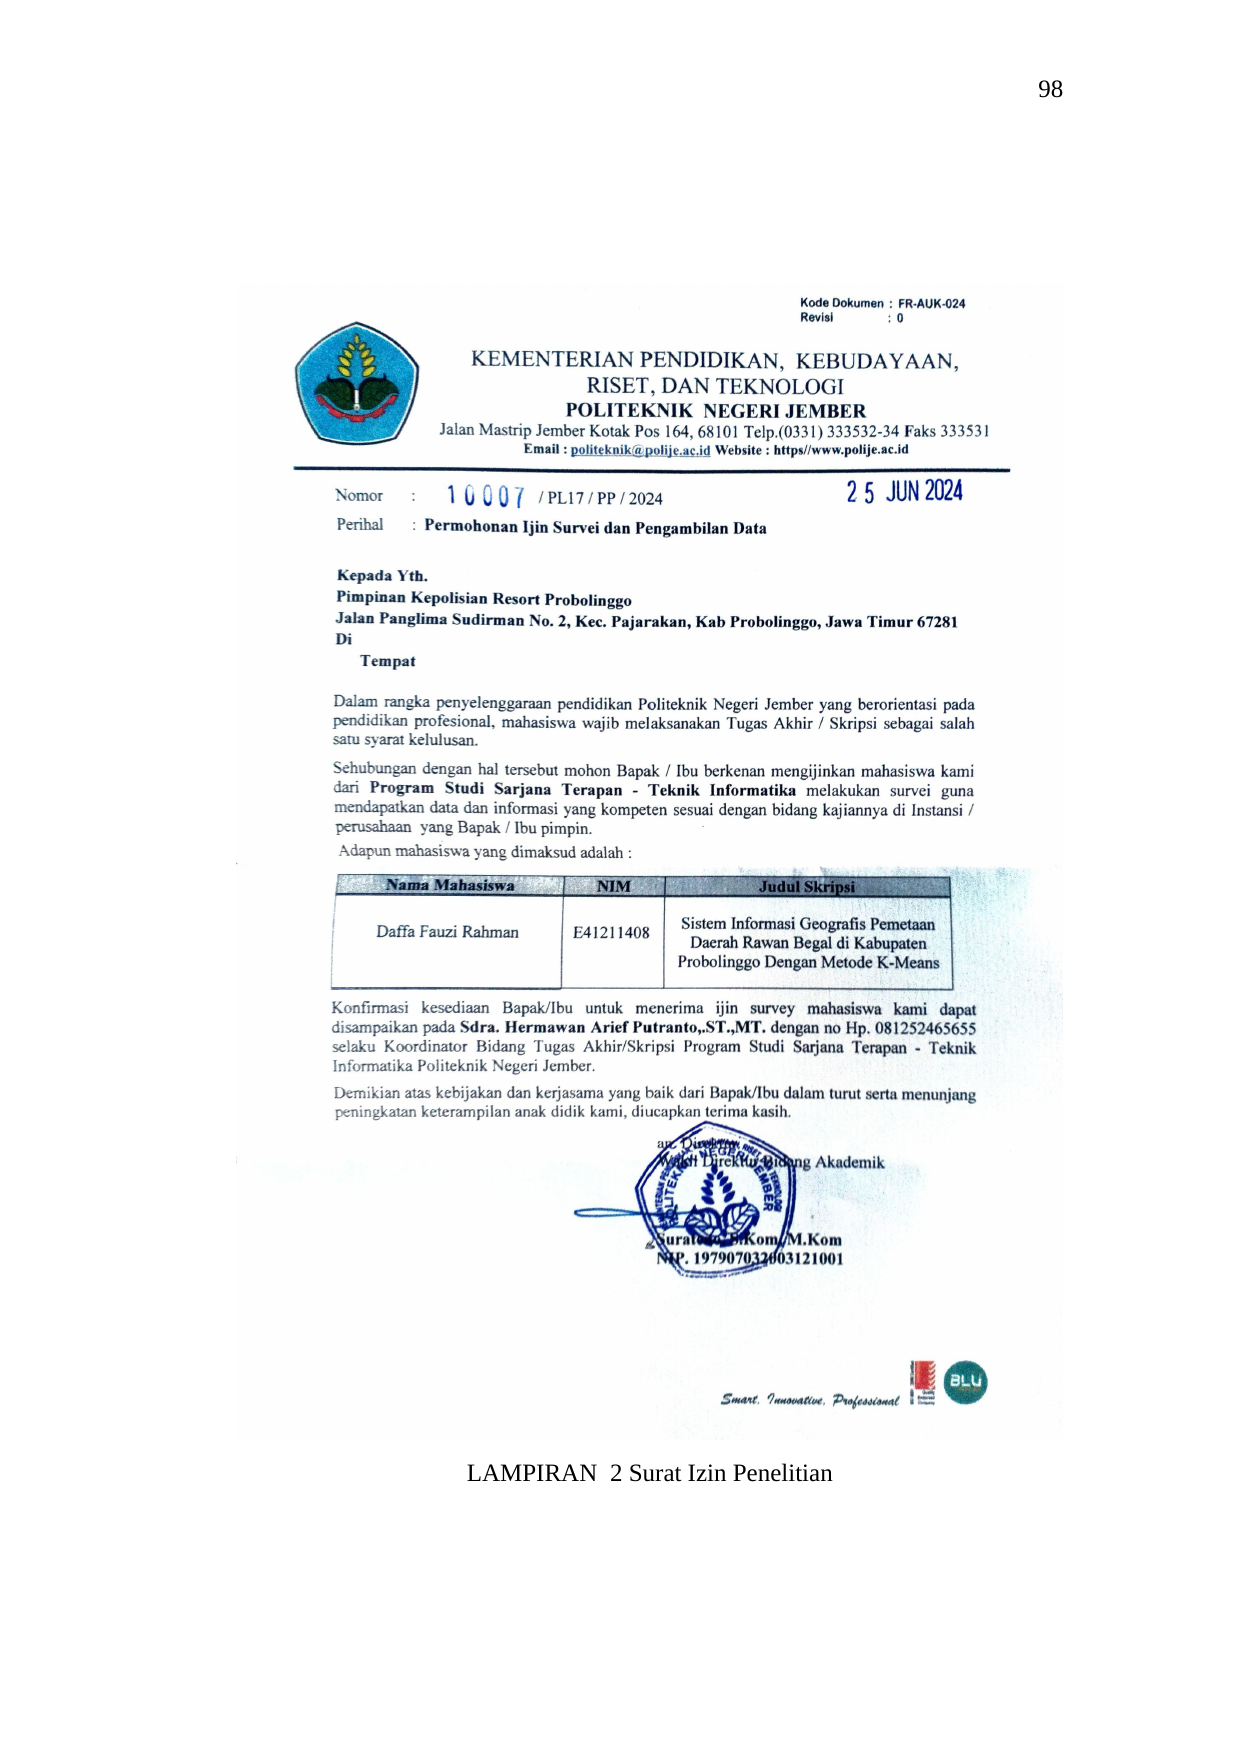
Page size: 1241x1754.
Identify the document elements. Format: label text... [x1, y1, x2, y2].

picture [236, 283, 1063, 1440]
text LAMPIRAN 2 Surat Izin Penelitian [236, 1458, 1063, 1487]
